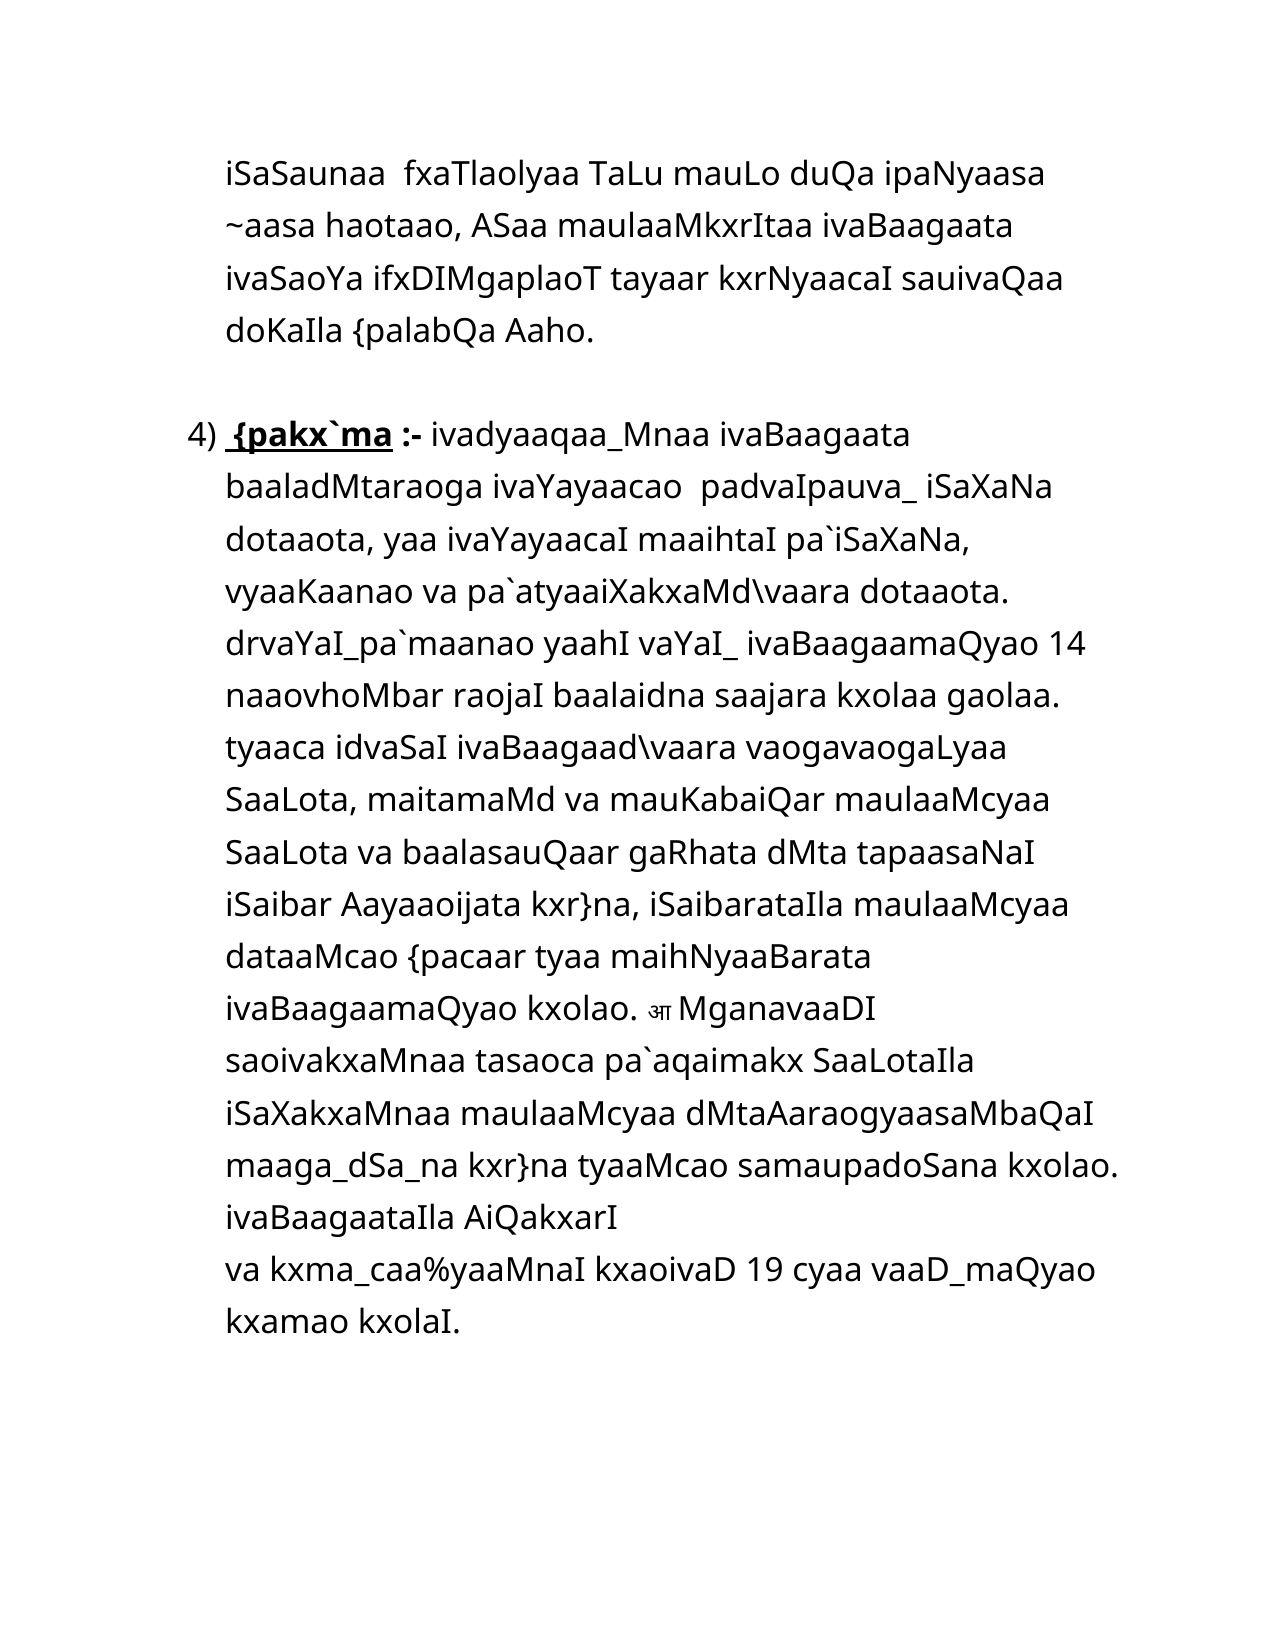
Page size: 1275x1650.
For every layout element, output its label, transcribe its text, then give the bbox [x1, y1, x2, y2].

list va kxma_caa%yaaMnaI kxaoivaD 19 cyaa vaaD_maQyao kxamao kxolaI. [225, 1246, 1125, 1343]
list {pakx`ma :- ivadyaaqaa_Mnaa ivaBaagaata baaladMtaraoga ivaYayaacao padvaIpauva_ iSaXaNa dotaaota, yaa ivaYayaacaI maaihtaI pa`iSaXaNa, vyaaKaanao va pa`atyaaiXakxaMd\vaara dotaaota. drvaYaI_pa`maanao yaahI vaYaI_ ivaBaagaamaQyao 14 naaovhoMbar raojaI baalaidna saajara kxolaa gaolaa. tyaaca idvaSaI ivaBaagaad\vaara vaogavaogaLyaa SaaLota, maitamaMd va mauKabaiQar maulaaMcyaa SaaLota va baalasauQaar gaRhata dMta tapaasaNaI iSaibar Aayaaoijata kxr}na, iSaibarataIla maulaaMcyaa dataaMcao {pacaar tyaa maihNyaaBarata ivaBaagaamaQyao kxolao. आMganavaaDI saoivakxaMnaa tasaoca pa`aqaimakx SaaLotaIla iSaXakxaMnaa maulaaMcyaa dMtaAaraogyaasaMbaQaI maaga_dSa_na kxr}na tyaaMcao samaupadoSana kxolao. ivaBaagaataIla AiQakxarI [187, 411, 1125, 1239]
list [225, 150, 1125, 352]
